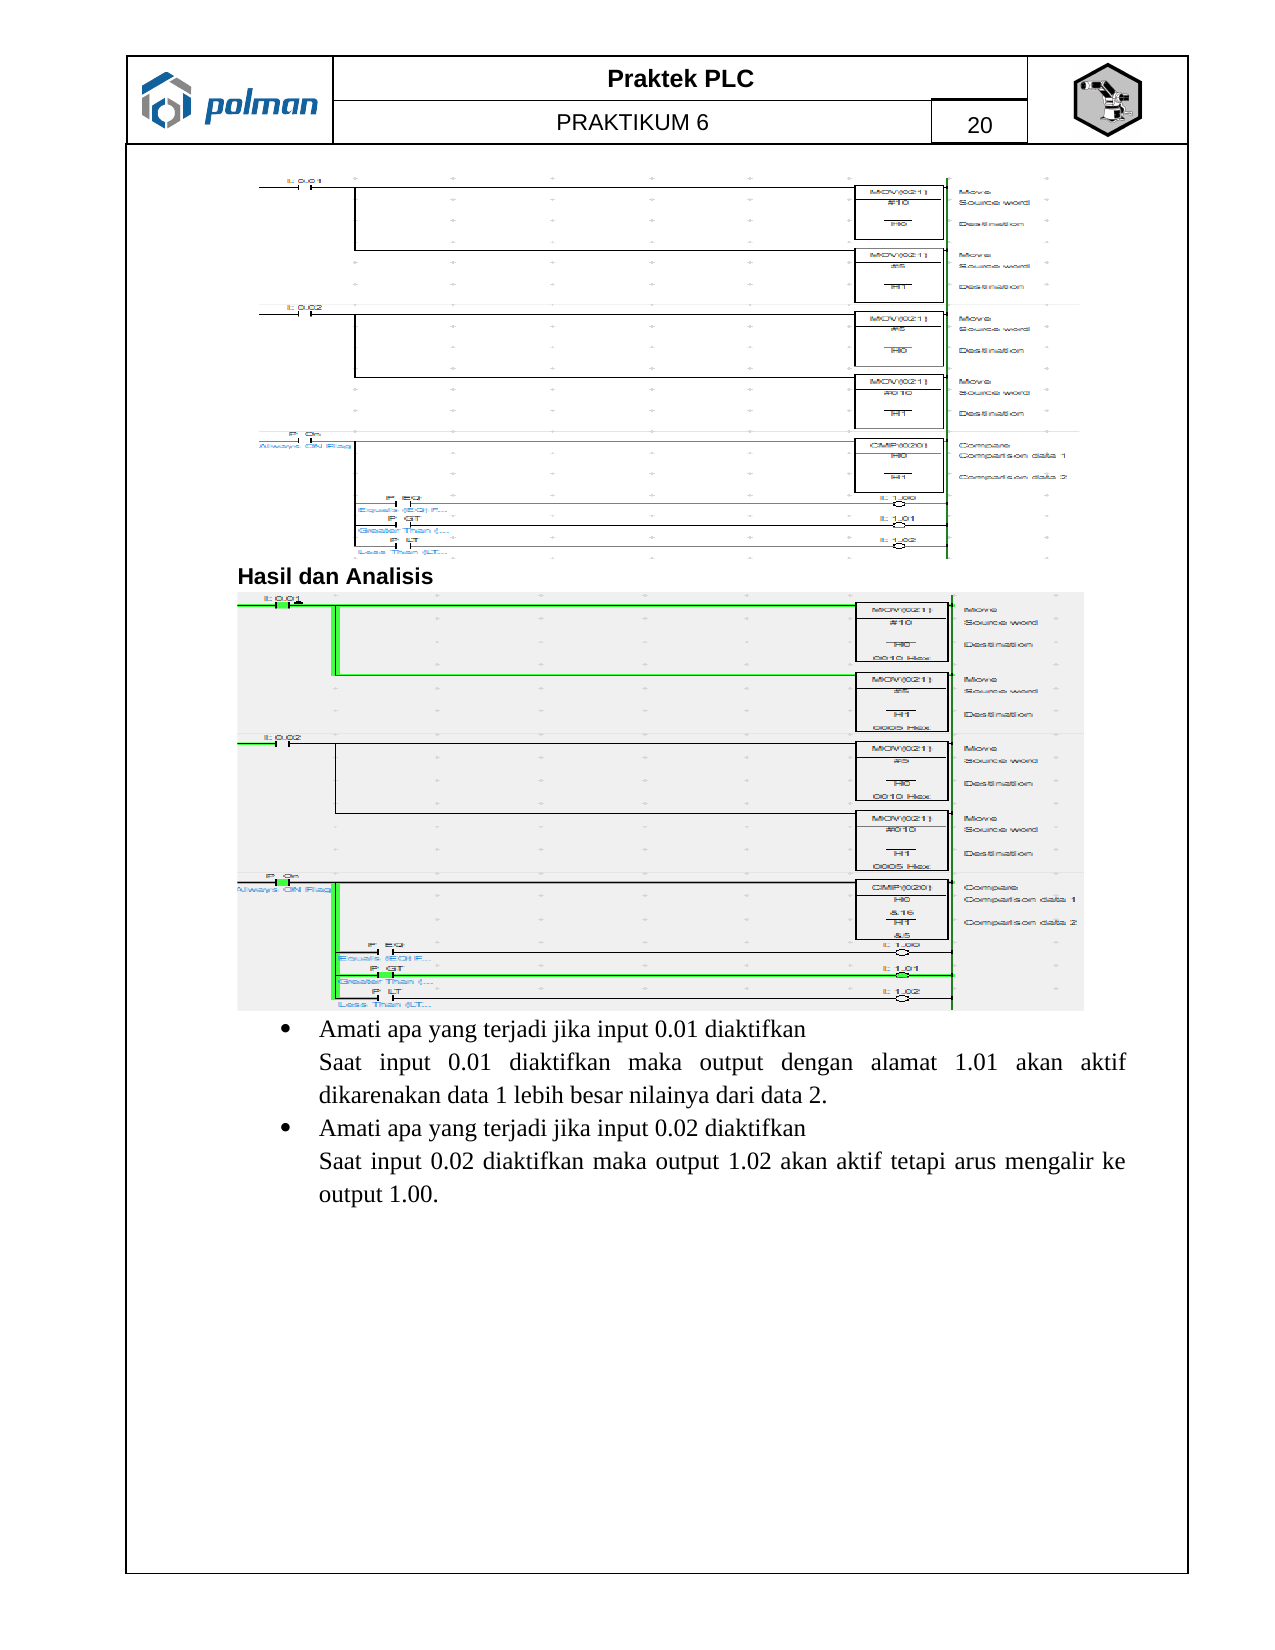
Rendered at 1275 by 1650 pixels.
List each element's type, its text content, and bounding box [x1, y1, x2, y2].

list Amati apa yang terjadi jika input 0.01 diaktifkan [281, 1014, 1127, 1043]
text Hasil dan Analisis [177, 563, 1127, 589]
picture [142, 72, 318, 129]
picture [237, 592, 1084, 1011]
picture [259, 177, 1080, 559]
list Saat input 0.01 diaktifkan maka output dengan alamat 1.01 akan aktif dikarenakan data 1 lebih besar nilainya dari data 2. [319, 1047, 1127, 1109]
list Saat input 0.02 diaktifkan maka output 1.02 akan aktif tetapi arus mengalir ke output 1.00. [319, 1146, 1127, 1208]
picture [1073, 61, 1143, 139]
list Amati apa yang terjadi jika input 0.02 diaktifkan [281, 1113, 1127, 1142]
